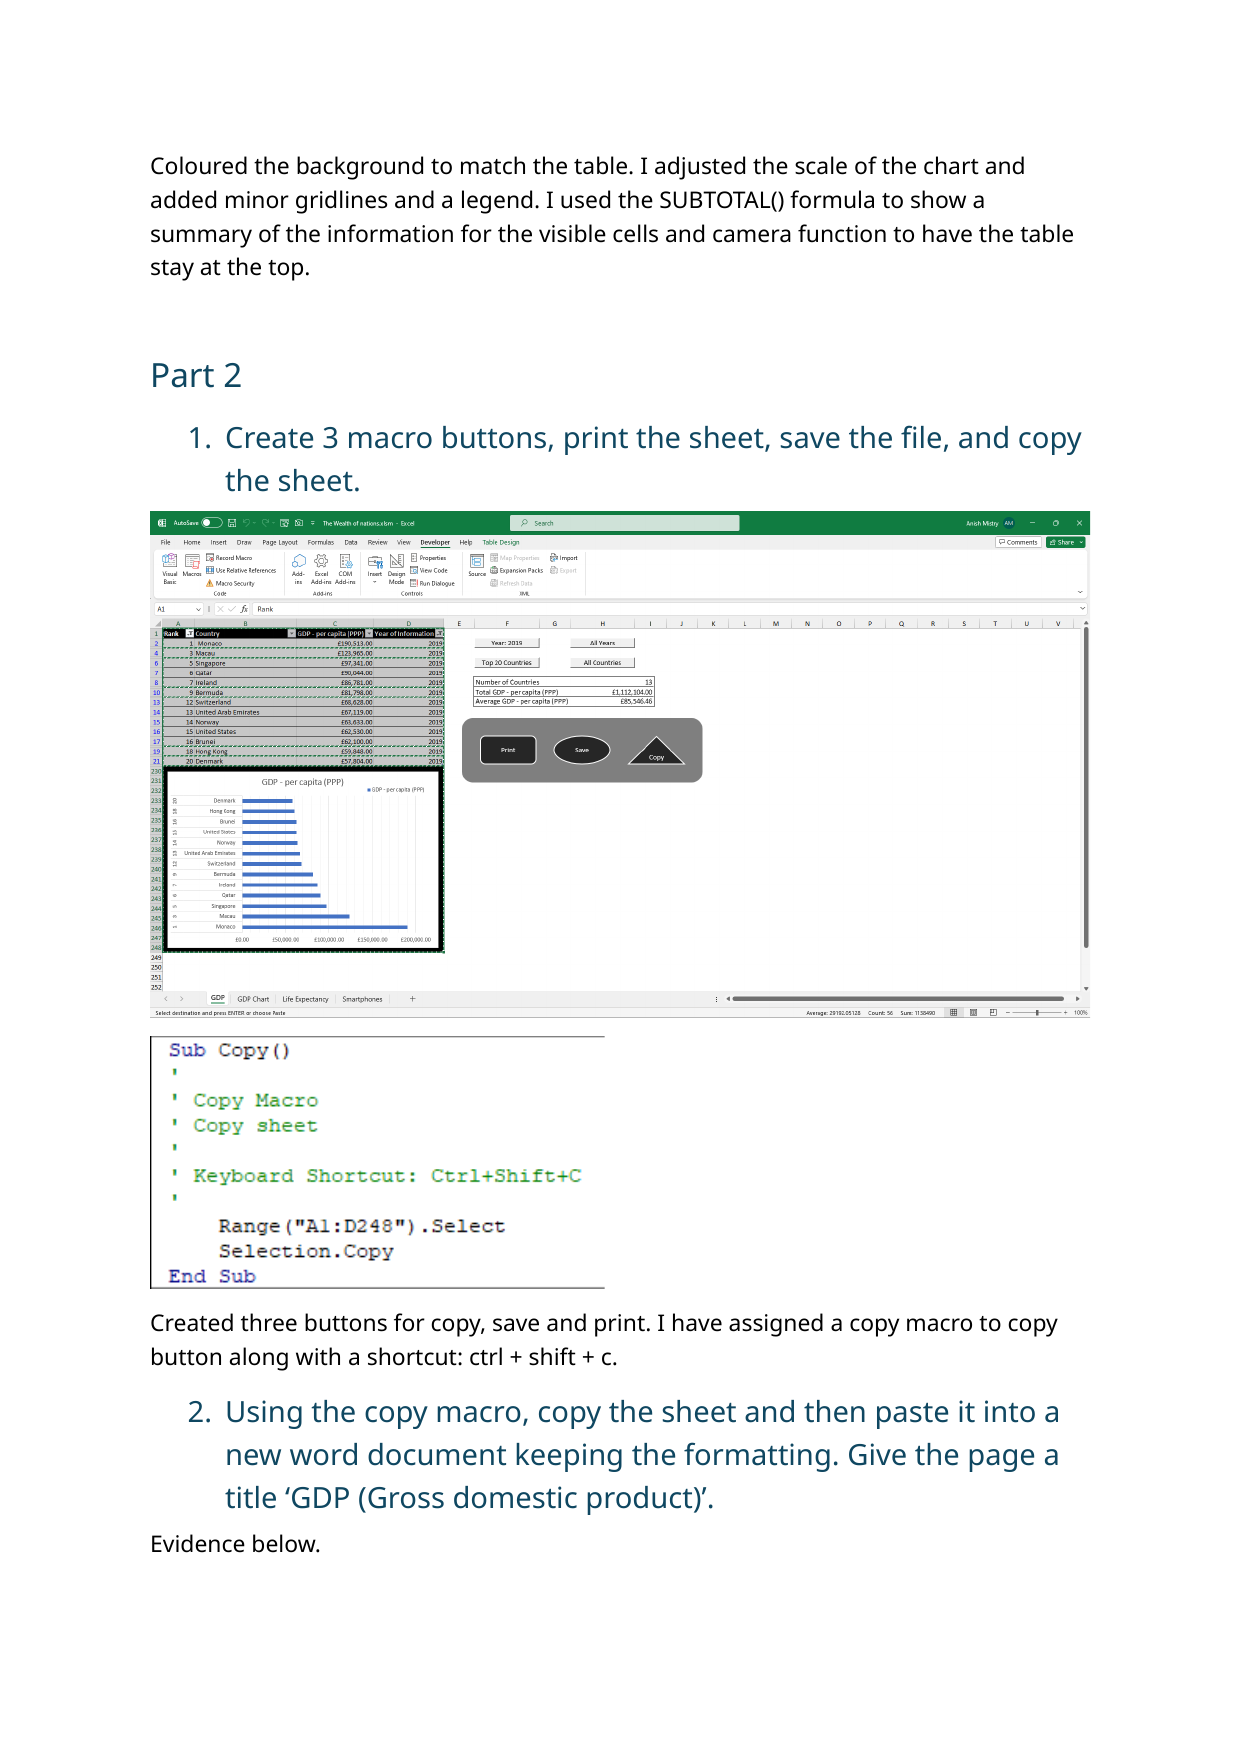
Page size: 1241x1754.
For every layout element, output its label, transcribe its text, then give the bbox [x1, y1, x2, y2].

text Evidence below. [150, 1528, 1090, 1559]
text Coloured the background to match the table. I adjusted the scale of the chart and added minor gridlines and a legend. I used the SUBTOTAL() formula to show a summary of the information for the visible cells and camera function to have the table stay at the top. [150, 150, 1090, 282]
picture [150, 1036, 605, 1289]
picture [150, 511, 1091, 1018]
subtitle Part 2 [150, 352, 1090, 397]
subtitle Create 3 macro buttons, print the sheet, save the file, and copy the sheet. [187, 418, 1090, 500]
subtitle Using the copy macro, copy the sheet and then paste it into a new word document keeping the formatting. Give the page a title ‘GDP (Gross domestic product)’. [187, 1392, 1090, 1517]
text Created three buttons for copy, save and print. I have assigned a copy macro to copy button along with a shortcut: ctrl + shift + c. [150, 1307, 1090, 1372]
